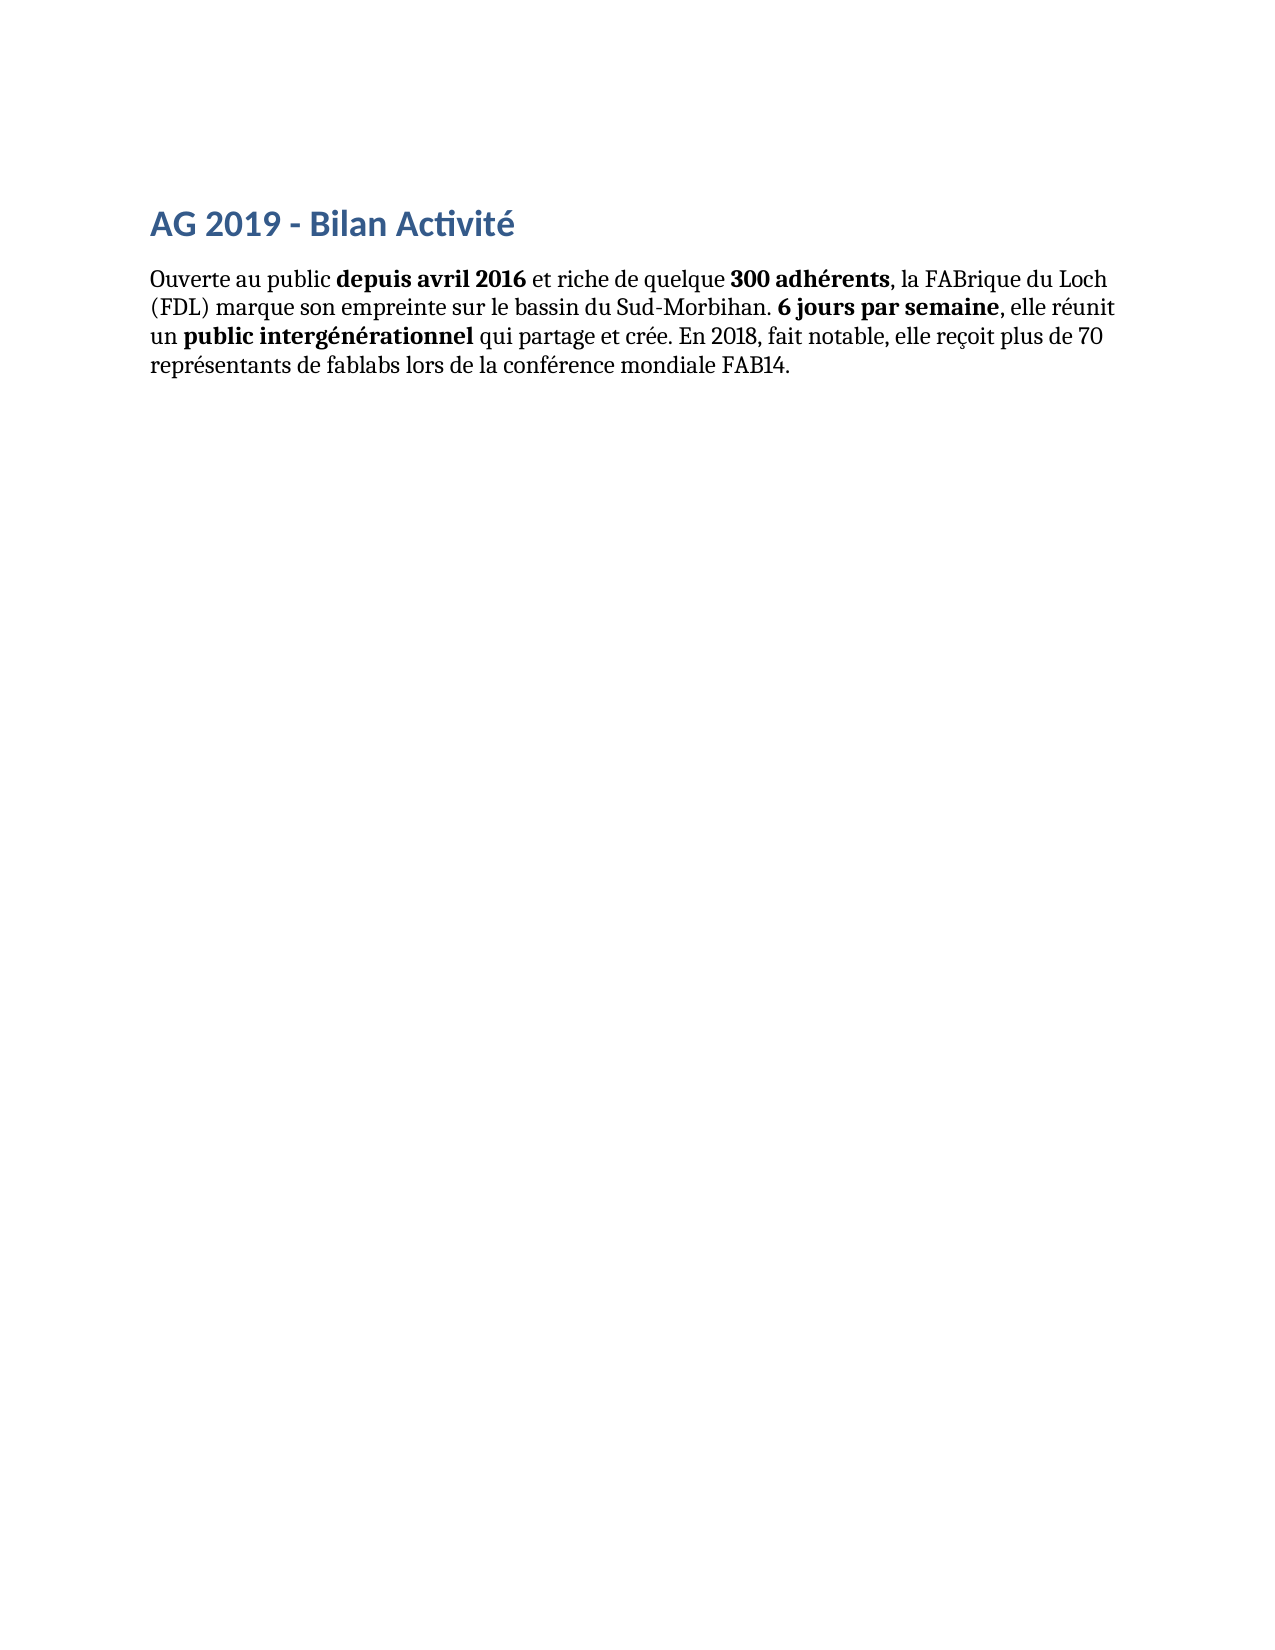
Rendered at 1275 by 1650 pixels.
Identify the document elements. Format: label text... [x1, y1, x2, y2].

text Ouverte au public depuis avril 2016 et riche de quelque 300 adhérents, la FABrique du Loch (FDL) marque son empreinte sur le bassin du Sud-Morbihan. 6 jours par semaine, elle réunit un public intergénérationnel qui partage et crée. En 2018, fait notable, elle reçoit plus de 70 représentants de fablabs lors de la conférence mondiale FAB14. [150, 264, 1125, 379]
subtitle AG 2019 - Bilan Activité [150, 200, 1125, 246]
